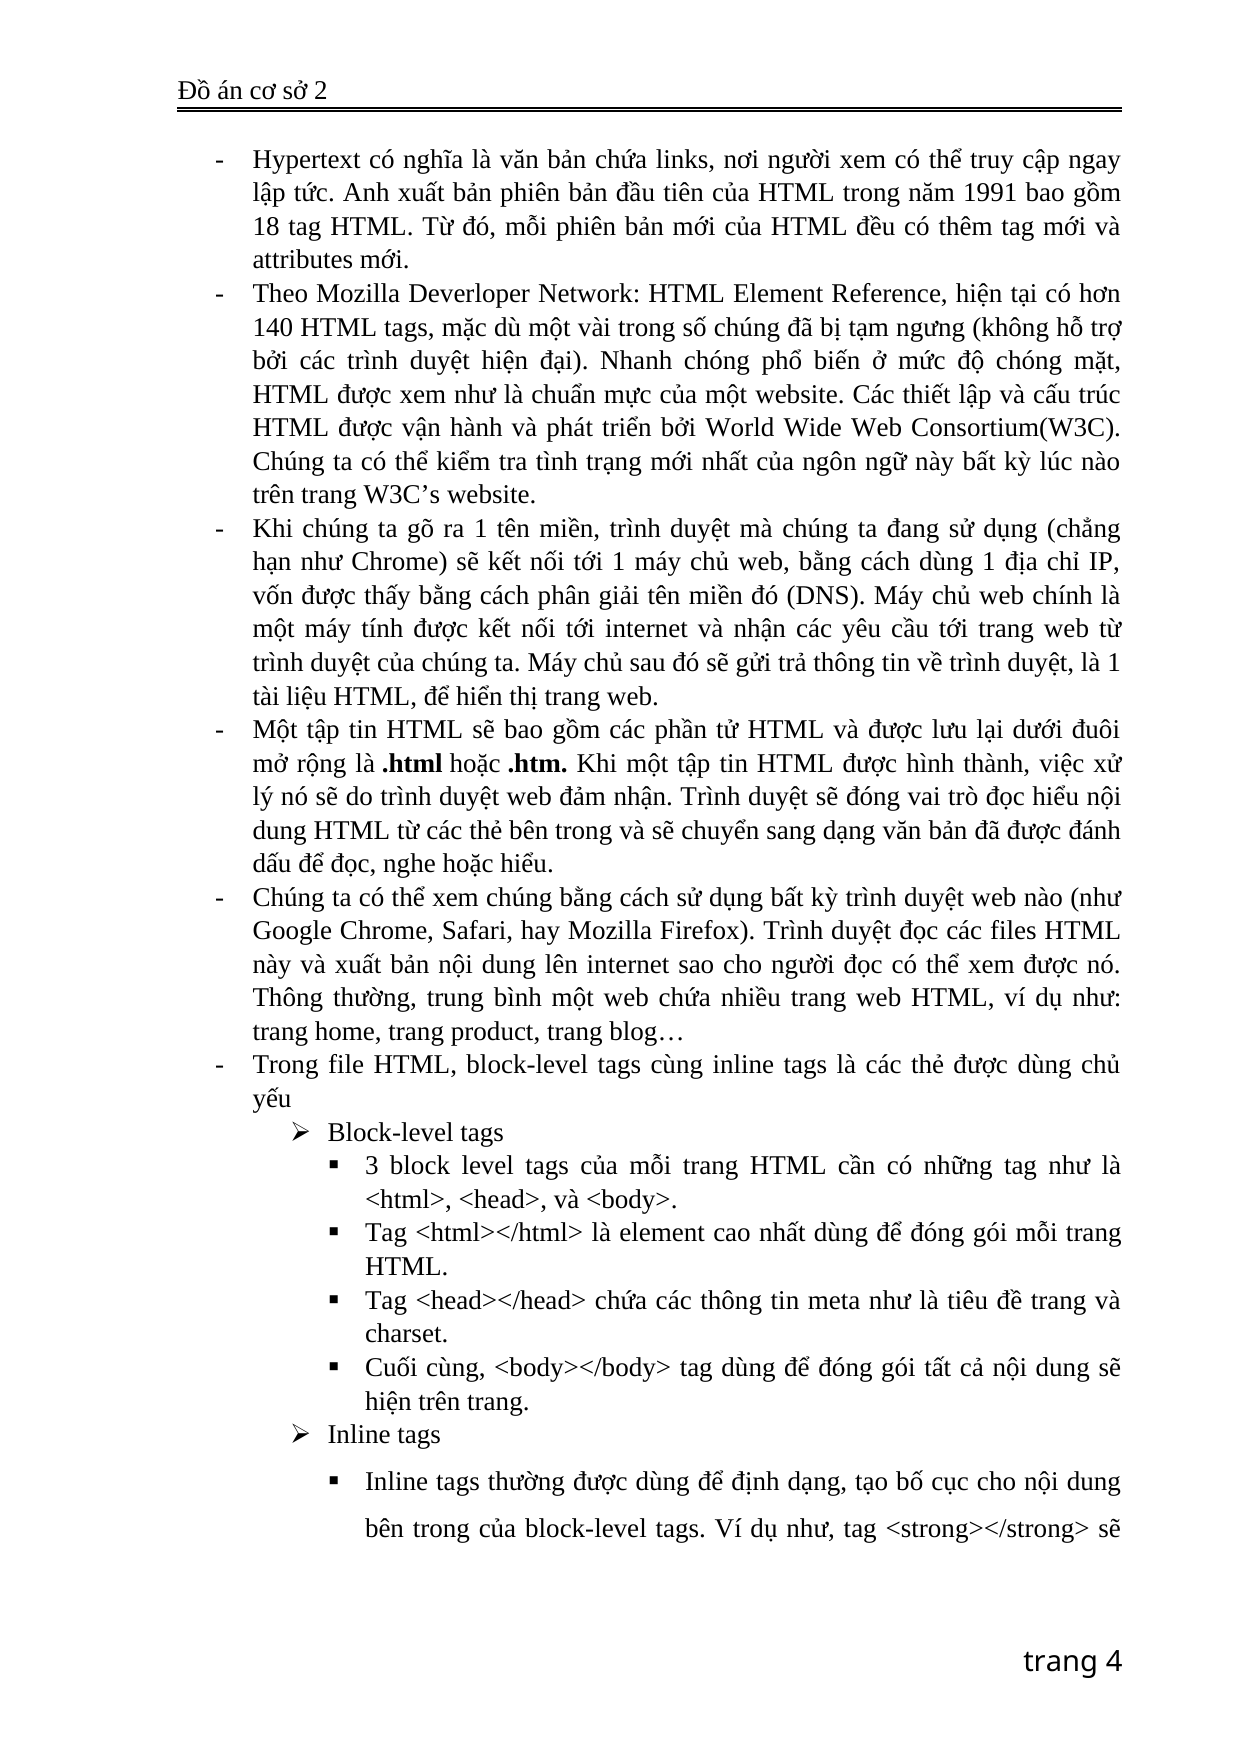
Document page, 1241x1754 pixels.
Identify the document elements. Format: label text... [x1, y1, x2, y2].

list Chúng ta có thể xem chúng bằng cách sử dụng bất kỳ trình duyệt web nào (như Google Chrome, Safari, hay Mozilla Firefox). Trình duyệt đọc các files HTML này và xuất bản nội dung lên internet sao cho người đọc có thể xem được nó. Thông thường, trung bình một web chứa nhiều trang web HTML, ví dụ như: trang home, trang product, trang blog… [215, 881, 1122, 1046]
list Hypertext có nghĩa là văn bản chứa links, nơi người xem có thể truy cập ngay lập tức. Anh xuất bản phiên bản đầu tiên của HTML trong năm 1991 bao gồm 18 tag HTML. Từ đó, mỗi phiên bản mới của HTML đều có thêm tag mới và attributes mới. [215, 143, 1122, 275]
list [327, 1465, 1122, 1543]
list Theo Mozilla Deverloper Network: HTML Element Reference, hiện tại có hơn 140 HTML tags, mặc dù một vài trong số chúng đã bị tạm ngưng (không hỗ trợ bởi các trình duyệt hiện đại). Nhanh chóng phổ biến ở mức độ chóng mặt, HTML được xem như là chuẩn mực của một website. Các thiết lập và cấu trúc HTML được vận hành và phát triển bởi World Wide Web Consortium(W3C). Chúng ta có thể kiểm tra tình trạng mới nhất của ngôn ngữ này bất kỳ lúc nào trên trang W3C’s website. [215, 277, 1122, 509]
list Khi chúng ta gõ ra 1 tên miền, trình duyệt mà chúng ta đang sử dụng (chẳng hạn như Chrome) sẽ kết nối tới 1 máy chủ web, bằng cách dùng 1 địa chỉ IP, vốn được thấy bằng cách phân giải tên miền đó (DNS). Máy chủ web chính là một máy tính được kết nối tới internet và nhận các yêu cầu tới trang web từ trình duyệt của chúng ta. Máy chủ sau đó sẽ gửi trả thông tin về trình duyệt, là 1 tài liệu HTML, để hiển thị trang web. [215, 512, 1122, 711]
list Block-level tags [290, 1116, 1122, 1147]
list Inline tags [290, 1418, 1122, 1449]
list Trong file HTML, block-level tags cùng inline tags là các thẻ được dùng chủ yếu [215, 1048, 1122, 1113]
list Một tập tin HTML sẽ bao gồm các phần tử HTML và được lưu lại dưới đuôi mở rộng là .html hoặc .htm. Khi một tập tin HTML được hình thành, việc xử lý nó sẽ do trình duyệt web đảm nhận. Trình duyệt sẽ đóng vai trò đọc hiểu nội dung HTML từ các thẻ bên trong và sẽ chuyển sang dạng văn bản đã được đánh dấu để đọc, nghe hoặc hiểu. [215, 713, 1122, 878]
list Cuối cùng, <body></body> tag dùng để đóng gói tất cả nội dung sẽ hiện trên trang. [327, 1351, 1122, 1416]
list Tag <html></html> là element cao nhất dùng để đóng gói mỗi trang HTML. [327, 1217, 1122, 1281]
list Tag <head></head> chứa các thông tin meta như là tiêu đề trang và charset. [327, 1284, 1122, 1348]
list 3 block level tags của mỗi trang HTML cần có những tag như là <html>, <head>, và <body>. [327, 1149, 1122, 1214]
